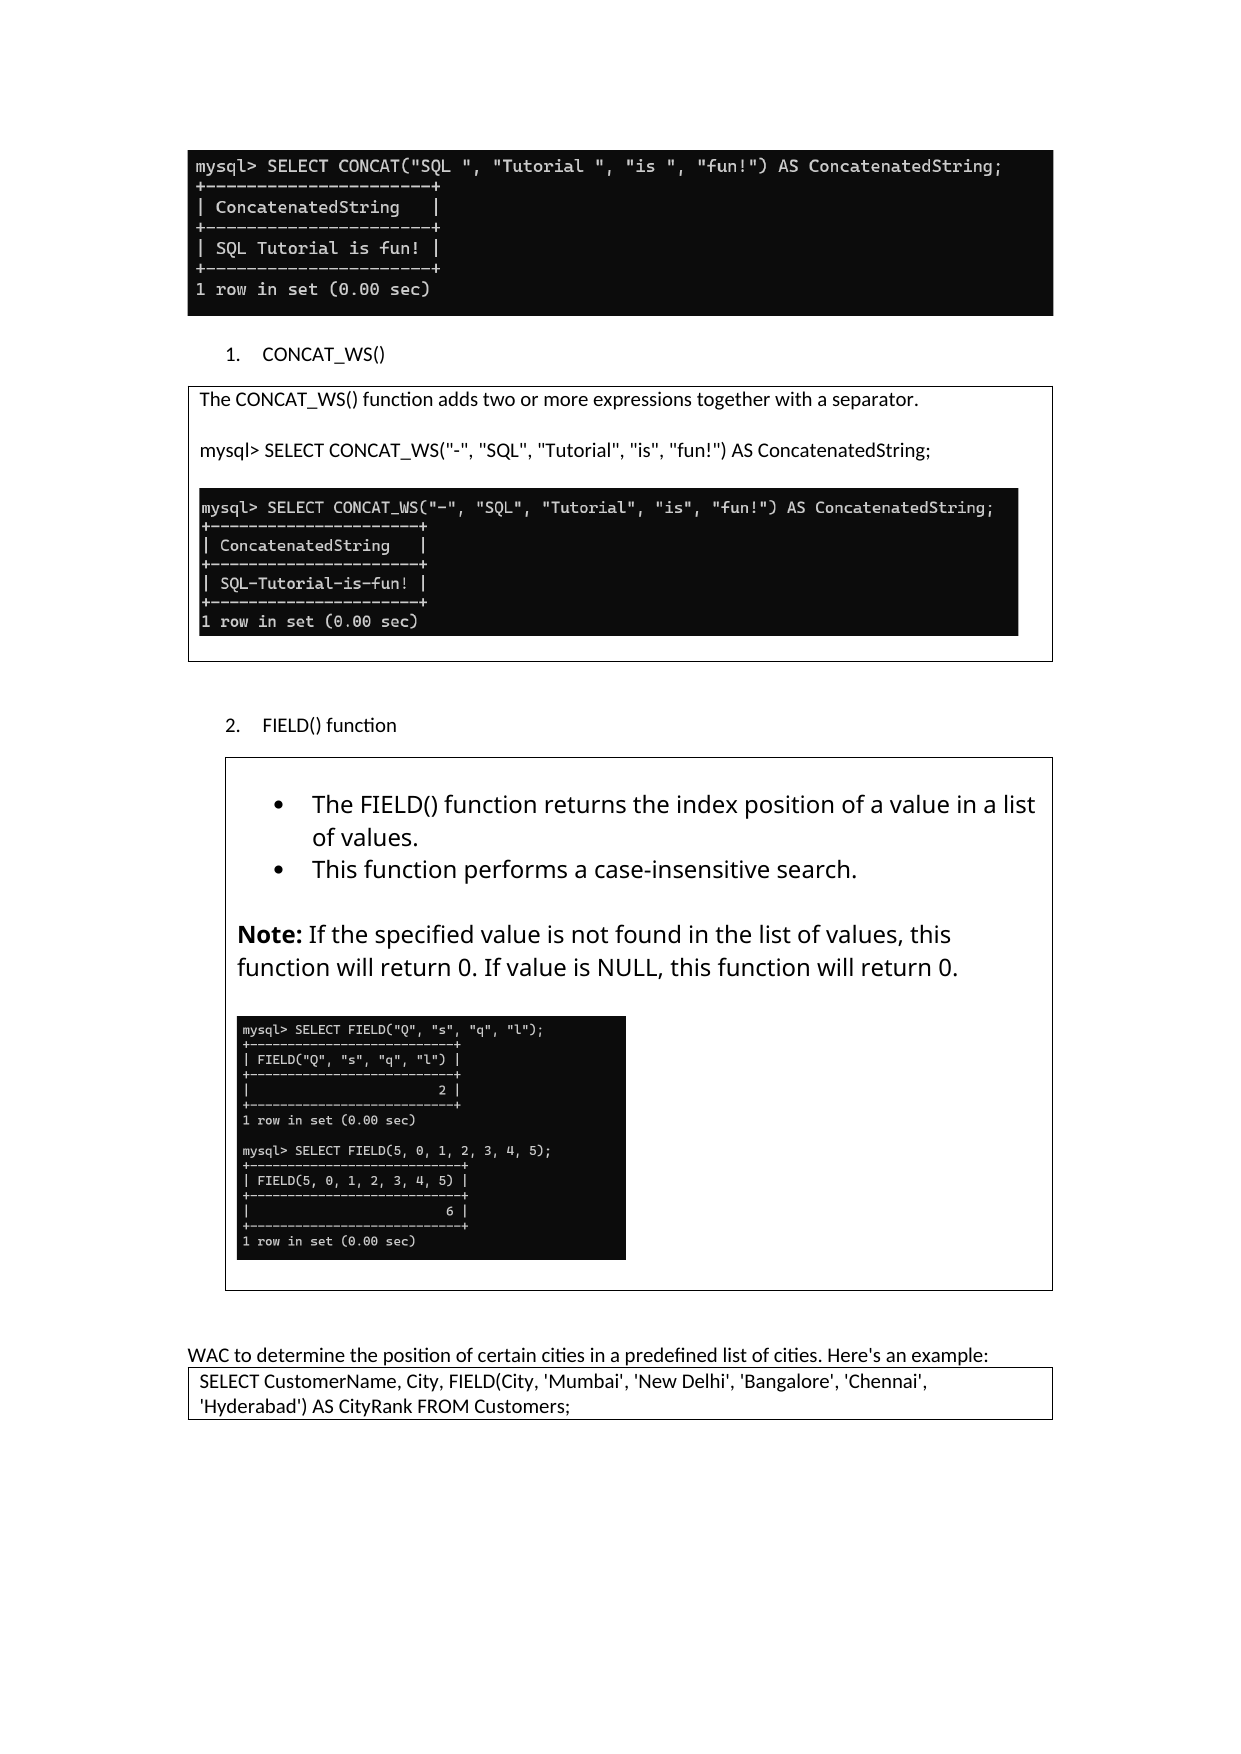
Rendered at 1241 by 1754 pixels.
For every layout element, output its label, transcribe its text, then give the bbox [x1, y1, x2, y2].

picture [236, 1016, 626, 1260]
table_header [189, 1368, 1052, 1419]
list CONCAT_WS() [225, 341, 1053, 367]
picture [187, 150, 1054, 316]
table_header The FIELD() function returns the index position of a value in a list of values. This function performs a case-insensitive search. Note: If the specified value is not found in the list of values, this function will return 0. If value is NULL, this function will return 0. [226, 758, 1052, 1290]
picture [199, 488, 1019, 636]
table_header The CONCAT_WS() function adds two or more expressions together with a separator. mysql> SELECT CONCAT_WS("-", "SQL", "Tutorial", "is", "fun!") AS ConcatenatedString; [189, 387, 1052, 661]
text WAC to determine the position of certain cities in a predefined list of cities. Here's an example: [187, 1342, 1053, 1367]
list FIELD() function [225, 713, 1053, 738]
